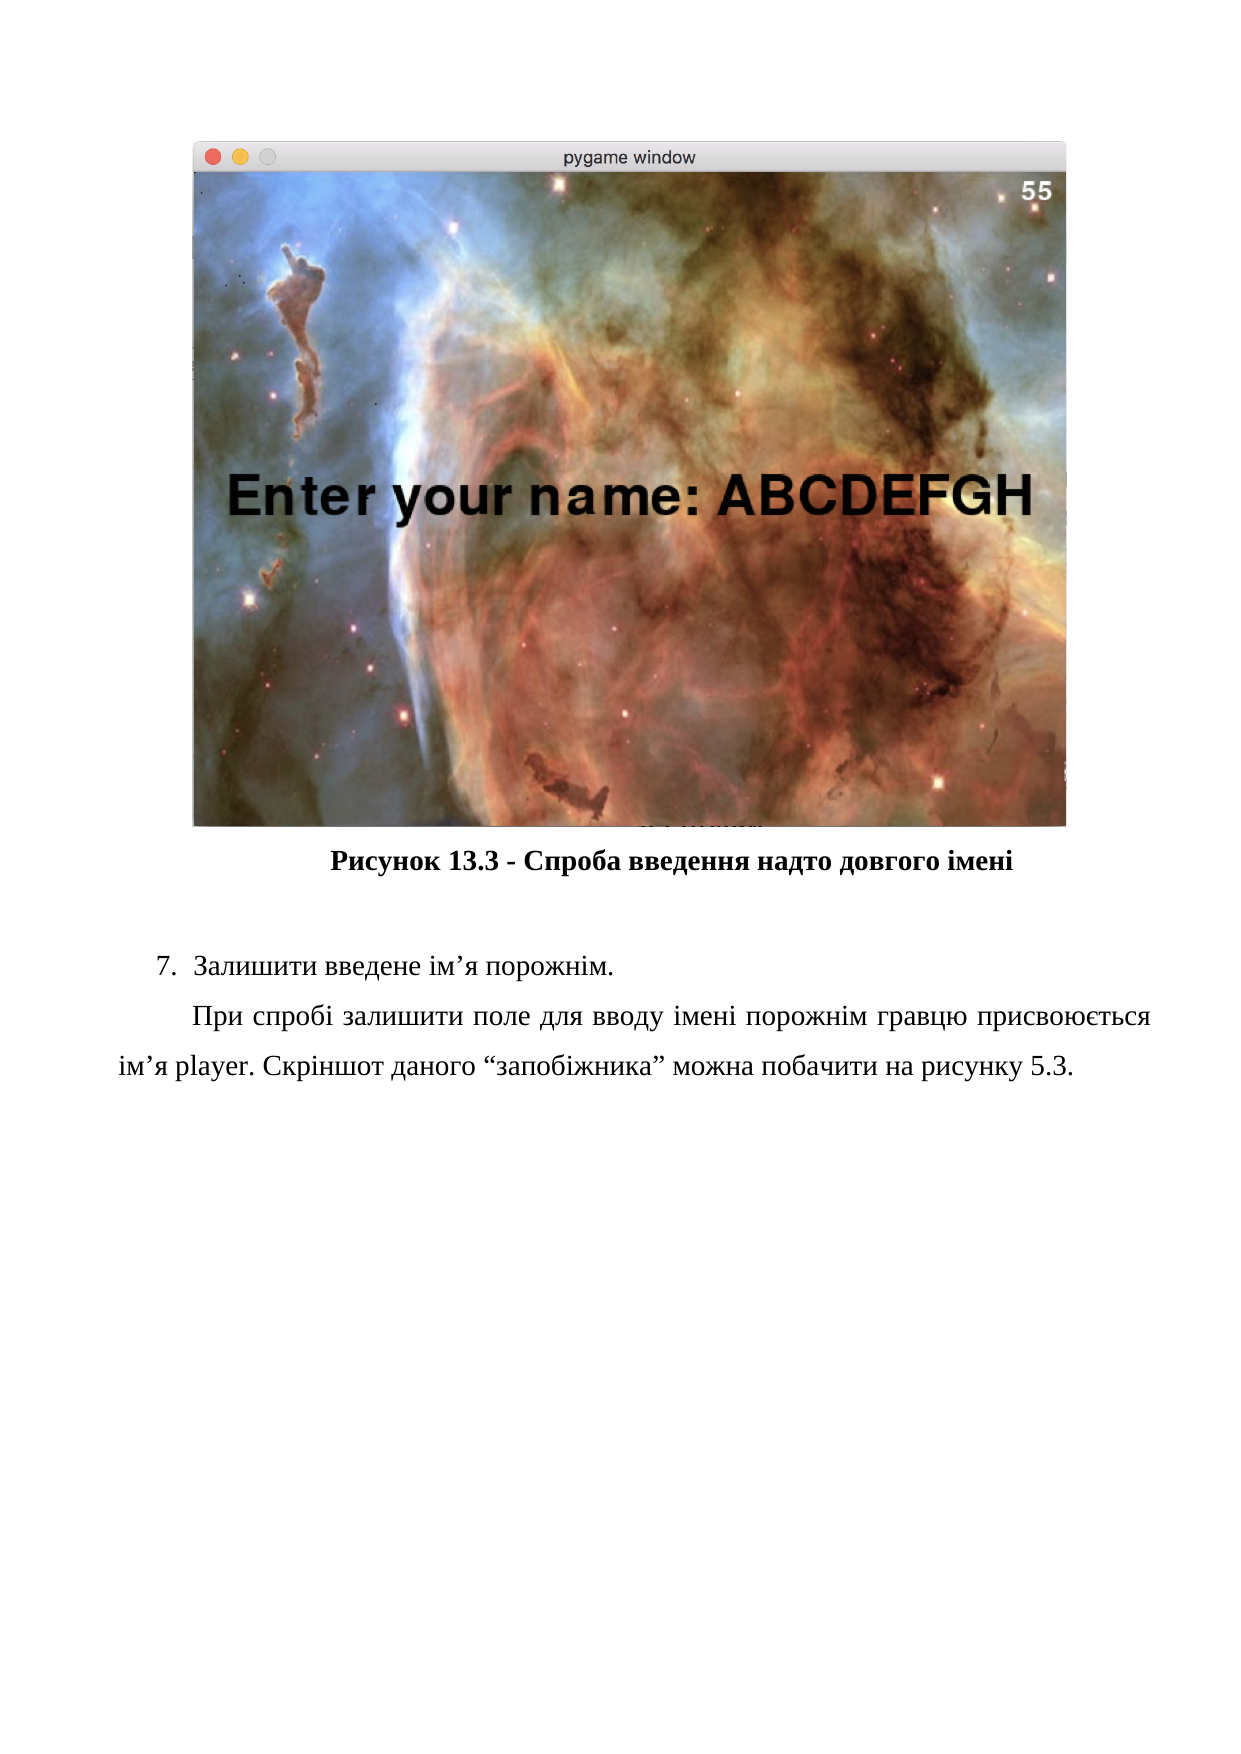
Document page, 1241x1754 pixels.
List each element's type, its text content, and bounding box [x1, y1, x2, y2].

list Залишити введене ім’я порожнім. [156, 948, 1152, 981]
picture [192, 141, 1067, 827]
text При спробі залишити поле для вводу імені порожнім гравцю присвоюється ім’я player. Скріншот даного “запобіжника” можна побачити на рисунку 5.3. [118, 998, 1152, 1082]
